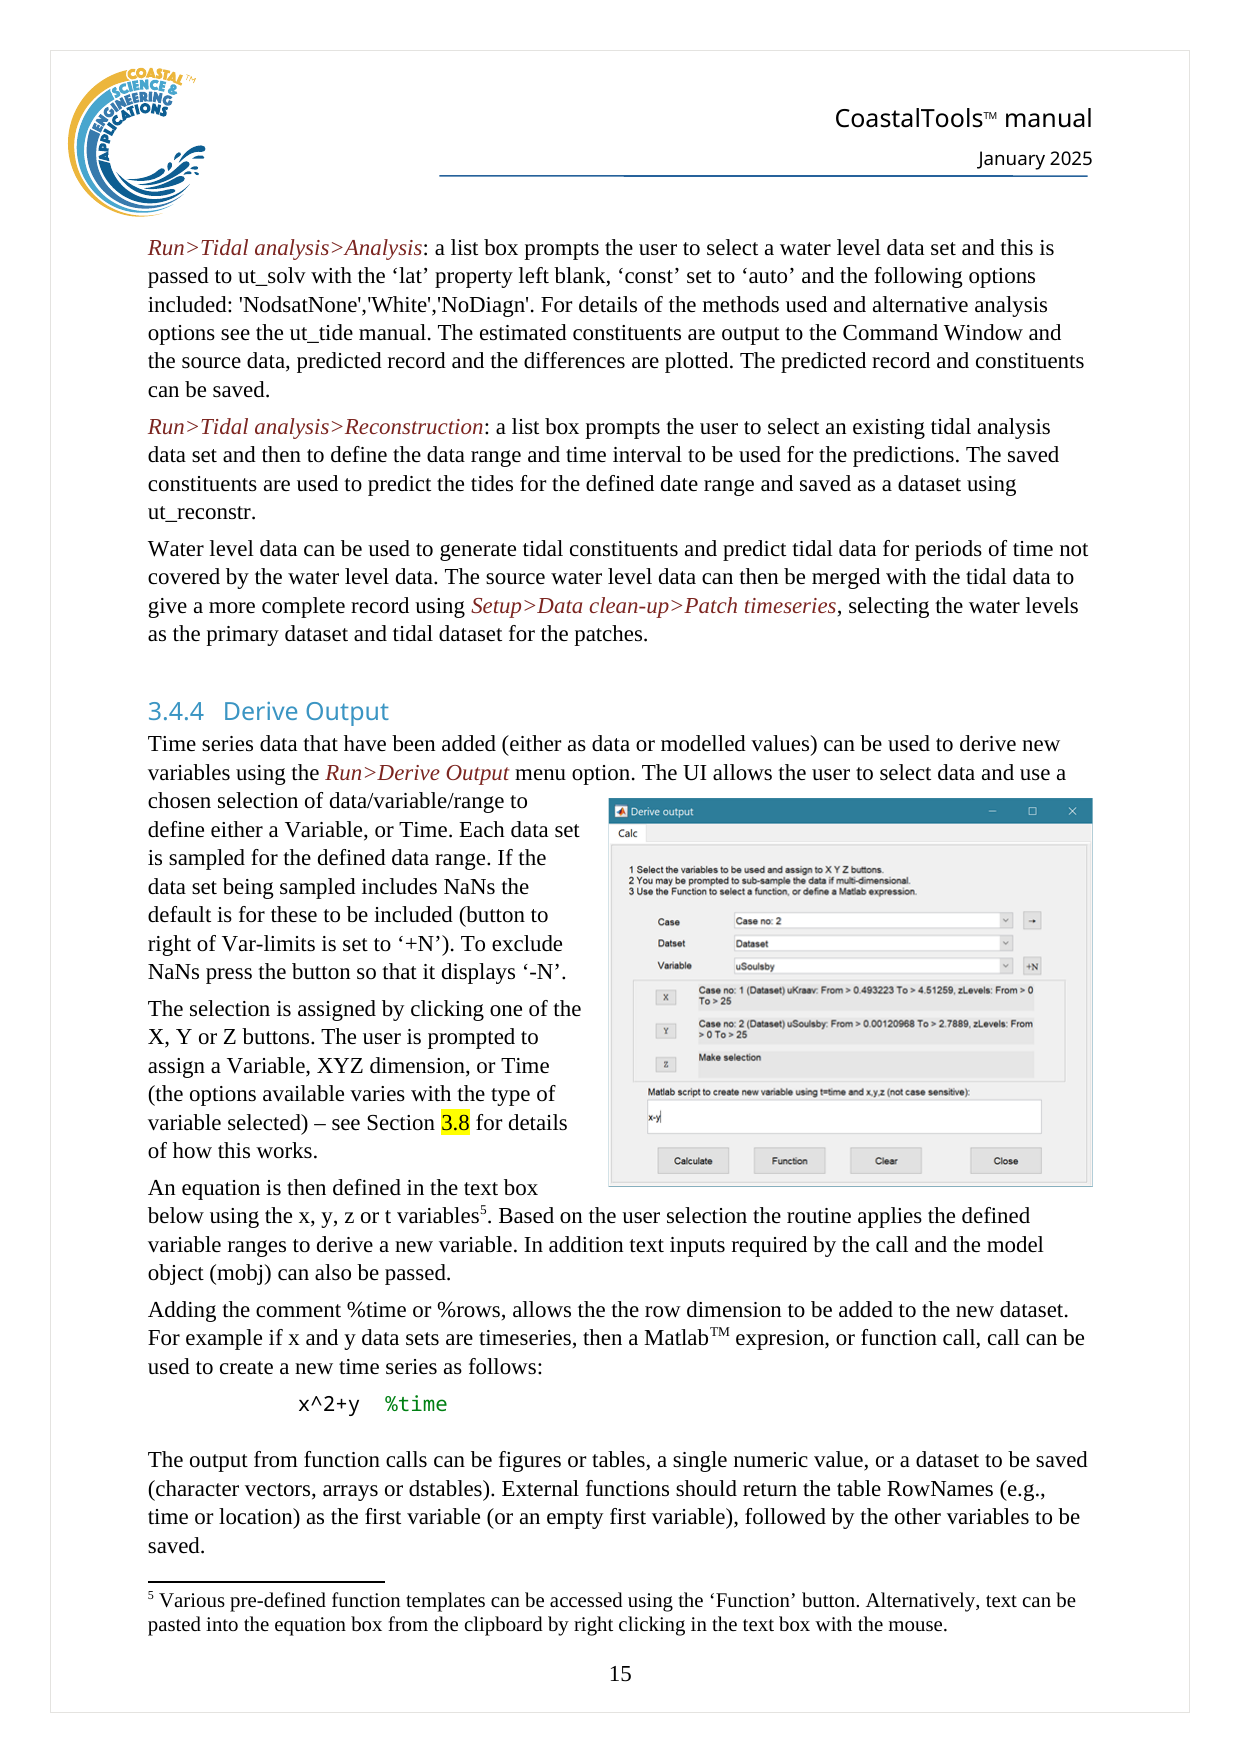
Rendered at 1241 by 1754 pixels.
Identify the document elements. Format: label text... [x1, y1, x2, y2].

text x^2+y %time [223, 1389, 1093, 1418]
text Run>Tidal analysis>Reconstruction: a list box prompts the user to select an existing tidal analysis data set and then to define the data range and time interval to be used for the predictions. The saved constituents are used to predict the tides for the defined date range and saved as a dataset using ut_reconstr. [148, 413, 1093, 524]
text Run>Tidal analysis>Analysis: a list box prompts the user to select a water level data set and this is passed to ut_solv with the ‘lat’ property left blank, ‘const’ set to ‘auto’ and the following options included: 'NodsatNone','White','NoDiagn'. For details of the methods used and alternative analysis options see the ut_tide manual. The estimated constituents are output to the Command Window and the source data, predicted record and the differences are plotted. The predicted record and constituents can be saved. [148, 234, 1093, 402]
text Adding the comment %time or %rows, allows the the row dimension to be added to the new dataset. For example if x and y data sets are timeseries, then a MatlabTM expresion, or function call, call can be used to create a new time series as follows: [148, 1296, 1093, 1379]
text The selection is assigned by clicking one of the X, Y or Z buttons. The user is prompted to assign a Variable, XYZ dimension, or Time (the options available varies with the type of variable selected) – see Section 3.8 for details of how this works. [148, 995, 608, 1163]
text The output from function calls can be figures or tables, a single numeric value, or a dataset to be saved (character vectors, arrays or dstables). External functions should return the table RowNames (e.g., time or location) as the first variable (or an empty first variable), followed by the other variables to be saved. [148, 1446, 1093, 1558]
text An equation is then defined in the text box below using the x, y, z or t variables. Based on the user selection the routine applies the defined variable ranges to derive a new variable. In addition text inputs required by the call and the model object (mobj) can also be passed. [148, 1174, 1093, 1285]
text Water level data can be used to generate tidal constituents and predict tidal data for periods of time not covered by the water level data. The source water level data can then be merged with the tidal data to give a more complete record using Setup>Data clean-up>Patch timeseries, selecting the water levels as the primary dataset and tidal dataset for the patches. [148, 535, 1093, 647]
subtitle Derive Output [148, 694, 1093, 728]
text Time series data that have been added (either as data or modelled values) can be used to derive new variables using the Run>Derive Output menu option. The UI allows the user to select data and use a chosen selection of data/variable/range to define either a Variable, or Time. Each data set is sampled for the defined data range. If the data set being sampled includes NaNs the default is for these to be included (button to right of Var-limits is set to ‘+N’). To exclude NaNs press the button so that it displays ‘-N’. [148, 731, 1093, 984]
picture [608, 798, 1093, 1187]
